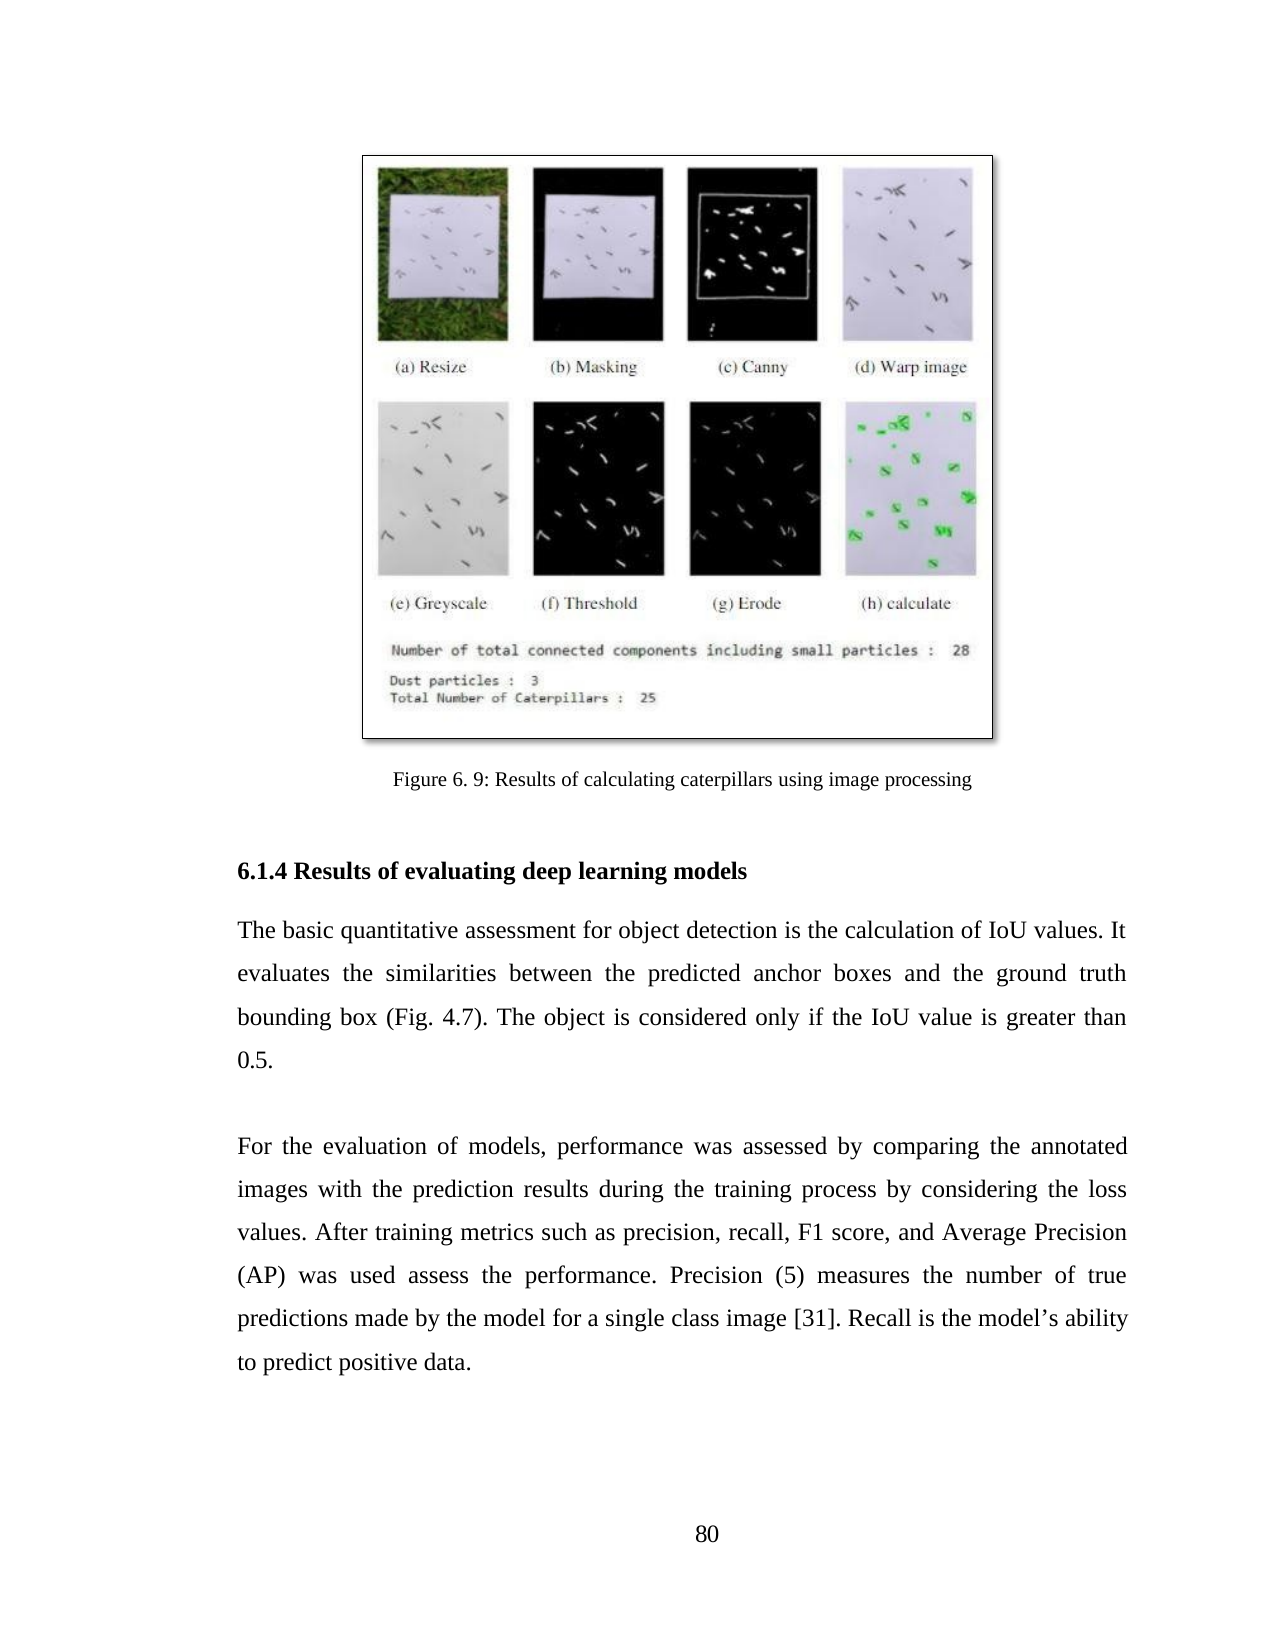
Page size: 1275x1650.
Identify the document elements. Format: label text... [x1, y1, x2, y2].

picture [358, 151, 1004, 750]
text Figure 6. 9: Results of calculating caterpillars using image processing [212, 767, 1152, 791]
subtitle Results of evaluating deep learning models [237, 856, 1185, 885]
text For the evaluation of models, performance was assessed by comparing the annotated images with the prediction results during the training process by considering the loss values. After training metrics such as precision, recall, F1 score, and Average Precision (AP) was used assess the performance. Precision (5) measures the number of true predictions made by the model for a single class image [31]. Recall is the model’s ability to predict positive data. [237, 1131, 1128, 1375]
text The basic quantitative assessment for object detection is the calculation of IoU values. It evaluates the similarities between the predicted anchor boxes and the ground truth bounding box (Fig. 4.7). The object is considered only if the IoU value is greater than 0.5. [237, 915, 1128, 1073]
